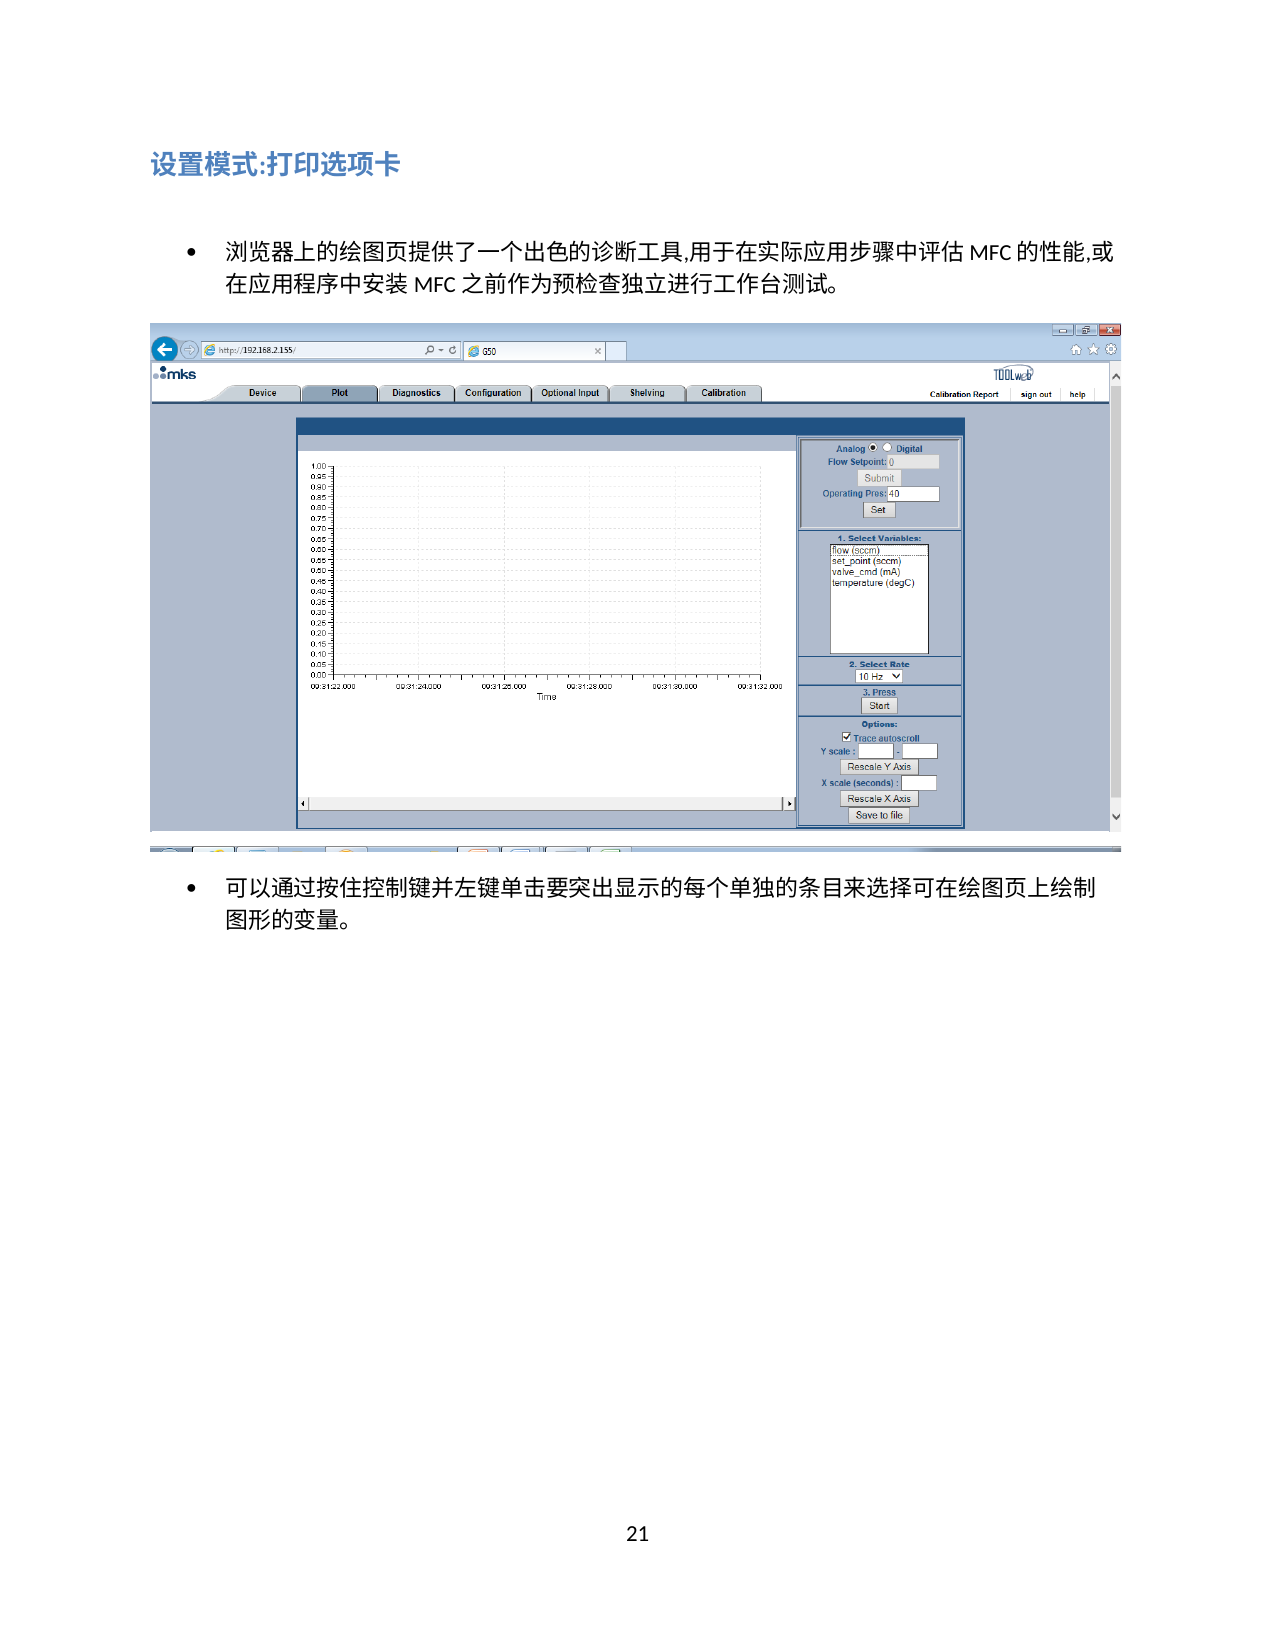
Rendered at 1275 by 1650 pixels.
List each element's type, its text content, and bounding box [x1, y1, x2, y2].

list 浏览器上的绘图页提供了一个出色的诊断工具,用于在实际应用步骤中评估 MFC 的性能,或在应用程序中安装 MFC 之前作为预检查独立进行工作台测试。 [187, 238, 1118, 298]
list 可以通过按住控制键并左键单击要突出显示的每个单独的条目来选择可在绘图页上绘制图形的变量。 [187, 852, 1117, 934]
picture [150, 323, 1122, 852]
subtitle 设置模式:打印选项卡 [150, 150, 1275, 181]
